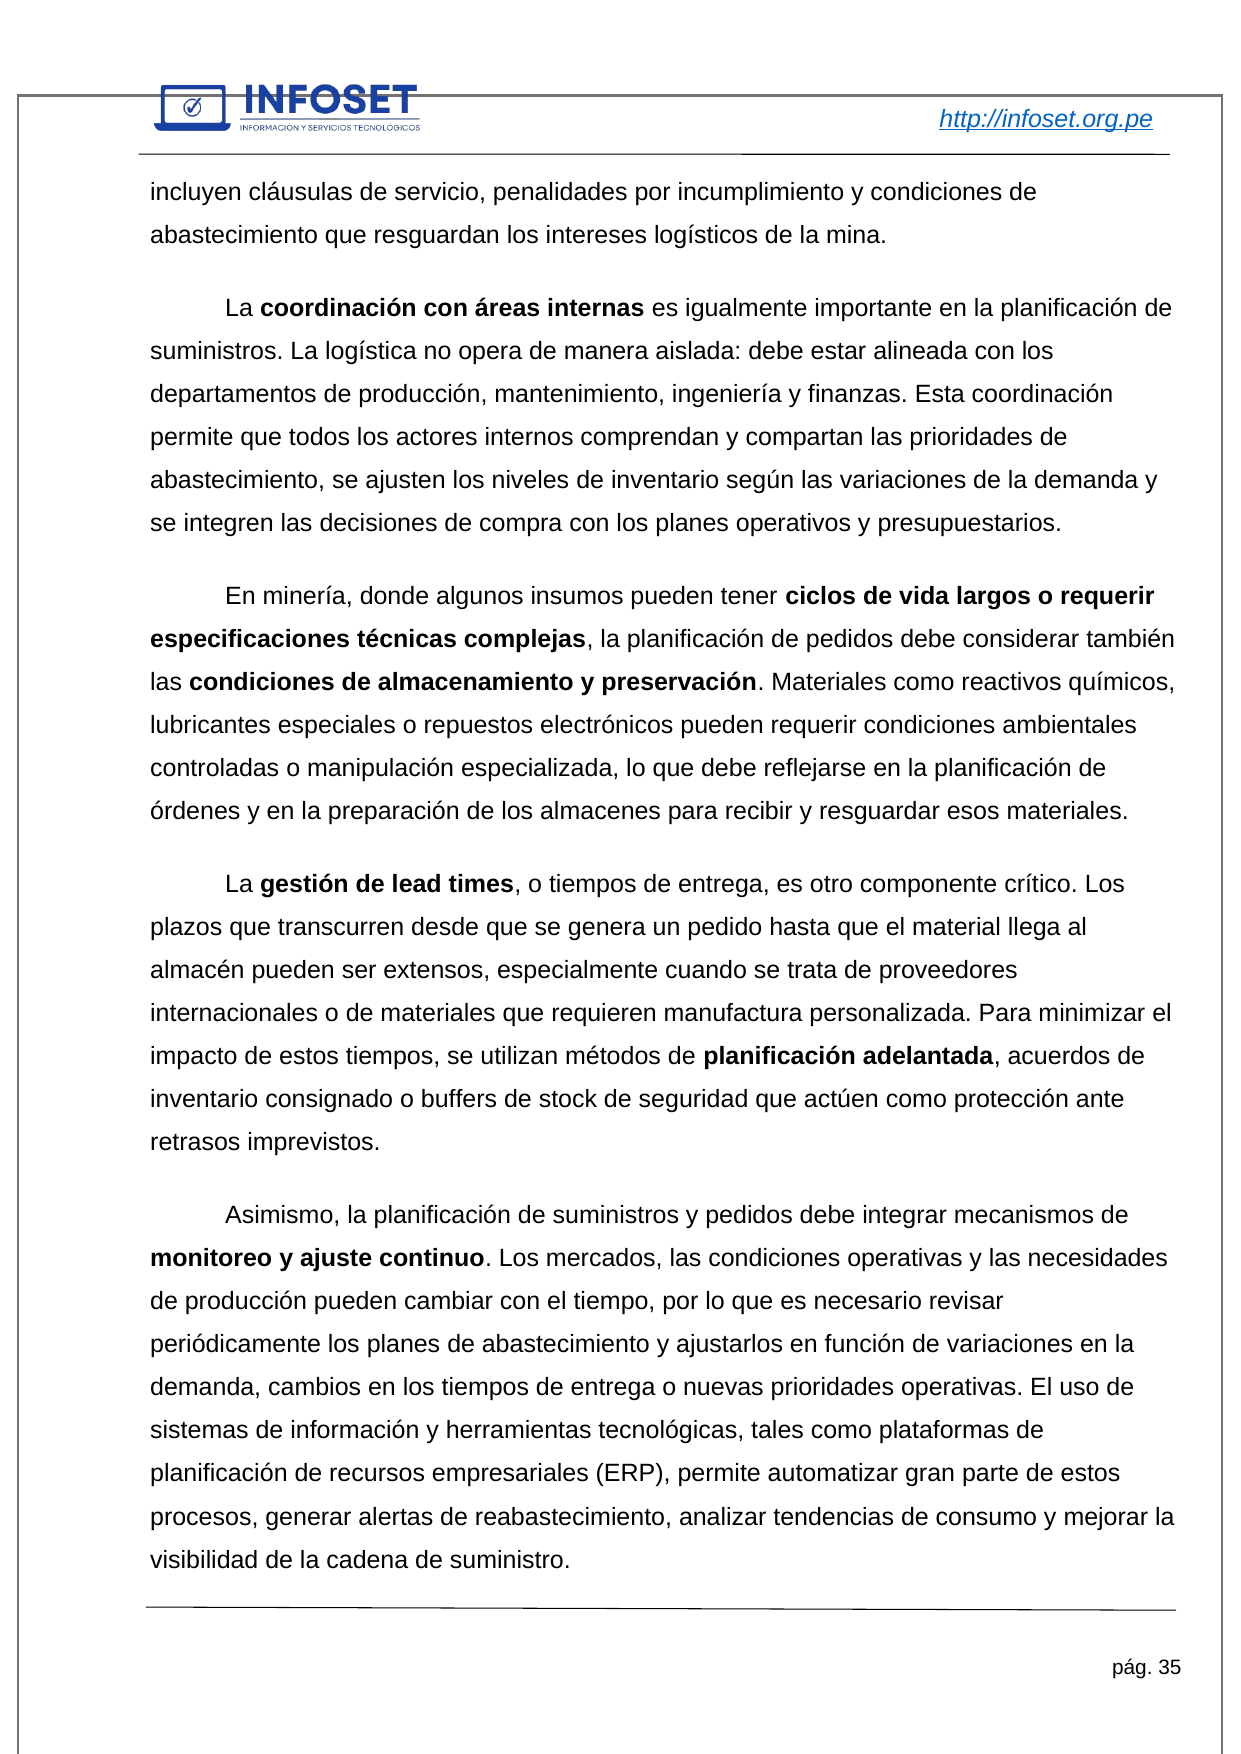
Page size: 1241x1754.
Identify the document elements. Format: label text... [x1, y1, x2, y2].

text Asimismo, la planificación de suministros y pedidos debe integrar mecanismos de monitoreo y ajuste continuo. Los mercados, las condiciones operativas y las necesidades de producción pueden cambiar con el tiempo, por lo que es necesario revisar periódicamente los planes de abastecimiento y ajustarlos en función de variaciones en la demanda, cambios en los tiempos de entrega o nuevas prioridades operativas. El uso de sistemas de información y herramientas tecnológicas, tales como plataformas de planificación de recursos empresariales (ERP), permite automatizar gran parte de estos procesos, generar alertas de reabastecimiento, analizar tendencias de consumo y mejorar la visibilidad de la cadena de suministro. [150, 1199, 1181, 1573]
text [150, 177, 1181, 249]
text La coordinación con áreas internas es igualmente importante en la planificación de suministros. La logística no opera de manera aislada: debe estar alineada con los departamentos de producción, mantenimiento, ingeniería y finanzas. Esta coordinación permite que todos los actores internos comprendan y compartan las prioridades de abastecimiento, se ajusten los niveles de inventario según las variaciones de la demanda y se integren las decisiones de compra con los planes operativos y presupuestarios. [150, 293, 1181, 537]
picture [150, 81, 423, 134]
text En minería, donde algunos insumos pueden tener ciclos de vida largos o requerir especificaciones técnicas complejas, la planificación de pedidos debe considerar también las condiciones de almacenamiento y preservación. Materiales como reactivos químicos, lubricantes especiales o repuestos electrónicos pueden requerir condiciones ambientales controladas o manipulación especializada, lo que debe reflejarse en la planificación de órdenes y en la preparación de los almacenes para recibir y resguardar esos materiales. [150, 581, 1181, 825]
text La gestión de lead times, o tiempos de entrega, es otro componente crítico. Los plazos que transcurren desde que se genera un pedido hasta que el material llega al almacén pueden ser extensos, especialmente cuando se trata de proveedores internacionales o de materiales que requieren manufactura personalizada. Para minimizar el impacto de estos tiempos, se utilizan métodos de planificación adelantada, acuerdos de inventario consignado o buffers de stock de seguridad que actúen como protección ante retrasos imprevistos. [150, 868, 1181, 1156]
